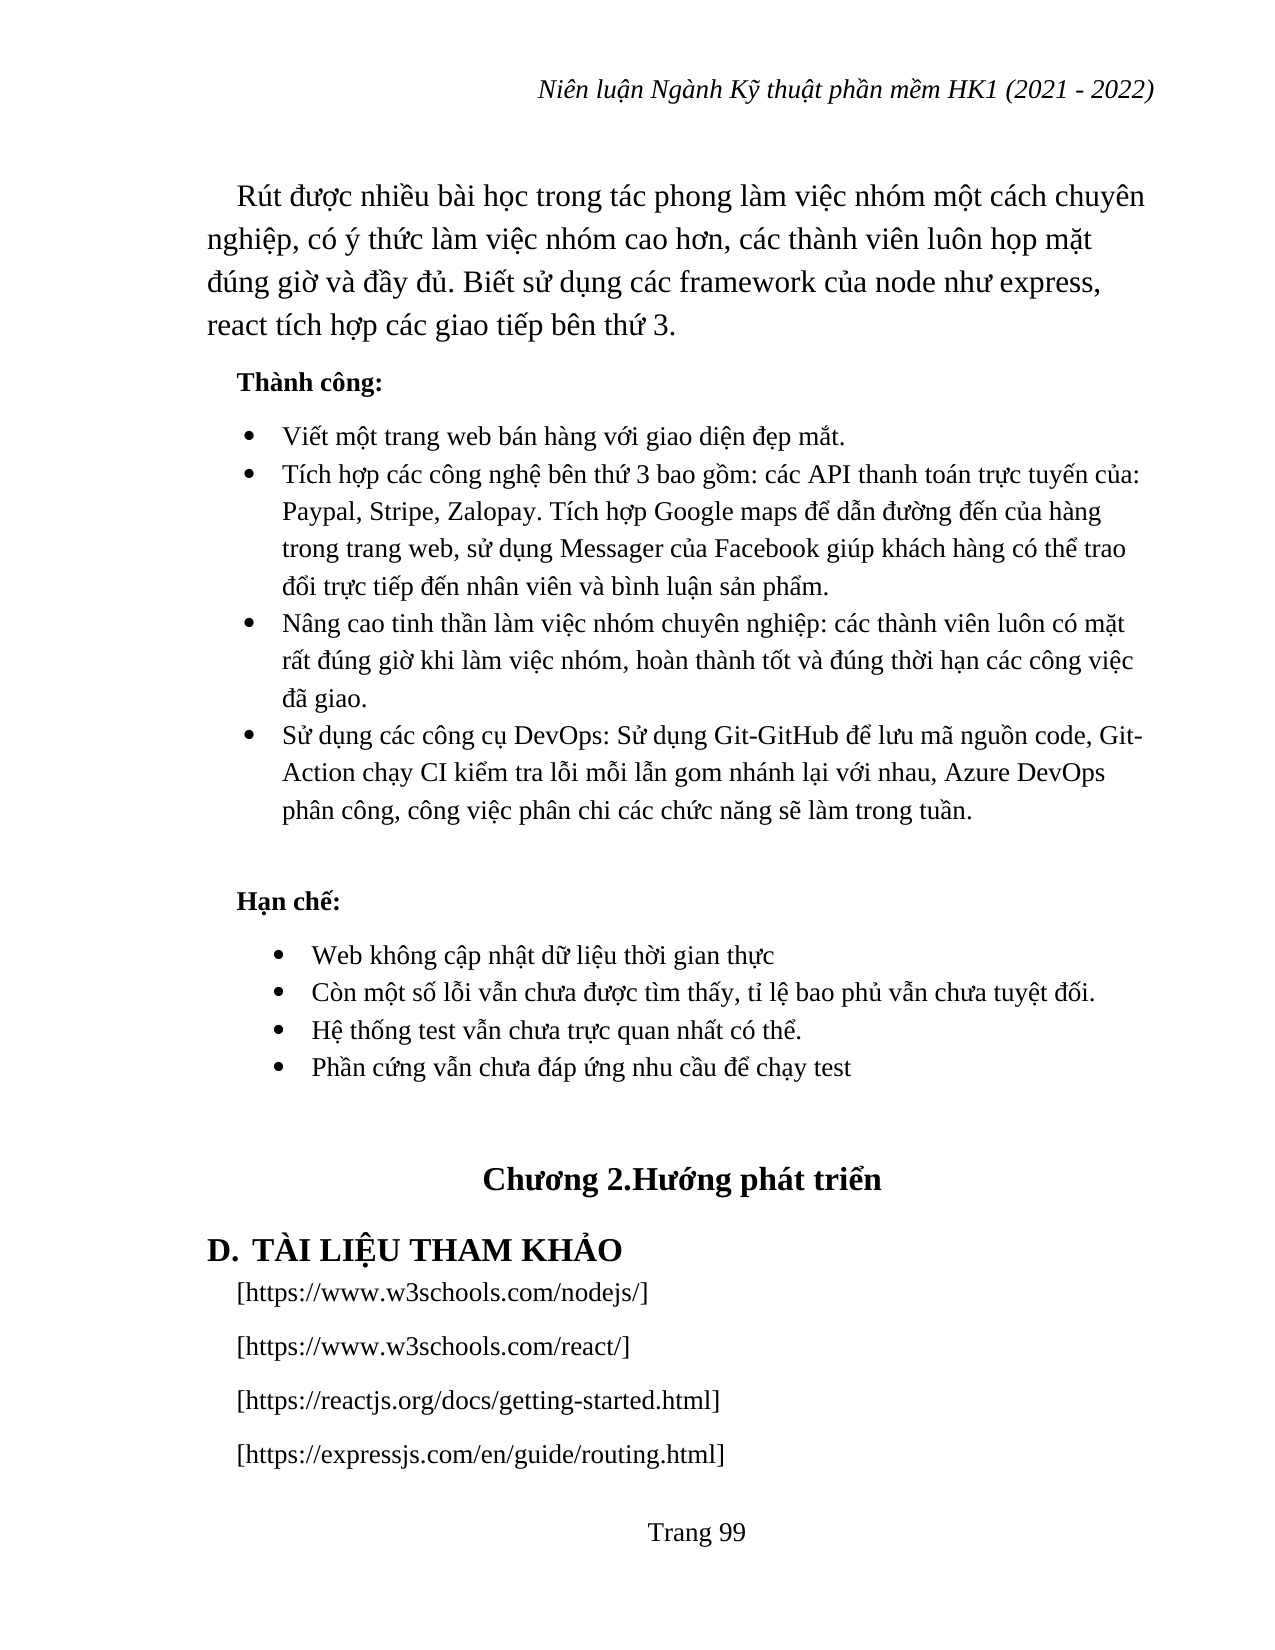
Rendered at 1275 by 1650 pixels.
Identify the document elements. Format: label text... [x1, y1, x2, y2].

list Web không cập nhật dữ liệu thời gian thực [274, 939, 1157, 970]
text [https://www.w3schools.com/nodejs/] [207, 1276, 1157, 1308]
text [https://www.w3schools.com/react/] [207, 1330, 1157, 1362]
text Thành công: [207, 366, 1157, 397]
subtitle Hướng phát triển [207, 1159, 1157, 1198]
list Tích hợp các công nghệ bên thứ 3 bao gồm: các API thanh toán trực tuyến của: Paypal, Stripe, Zalopay. Tích hợp Google maps để dẫn đường đến của hàng trong trang web, sử dụng Messager của Facebook giúp khách hàng có thể trao đổi trực tiếp đến nhân viên và bình luận sản phẩm. [244, 458, 1157, 601]
list Sử dụng các công cụ DevOps: Sử dụng Git-GitHub để lưu mã nguồn code, Git-Action chạy CI kiểm tra lỗi mỗi lẫn gom nhánh lại với nhau, Azure DevOps phân công, công việc phân chi các chức năng sẽ làm trong tuần. [244, 719, 1157, 825]
text [https://reactjs.org/docs/getting-started.html] [207, 1384, 1157, 1416]
text [https://expressjs.com/en/guide/routing.html] [207, 1438, 1157, 1469]
list Nâng cao tinh thần làm việc nhóm chuyên nghiệp: các thành viên luôn có mặt rất đúng giờ khi làm việc nhóm, hoàn thành tốt và đúng thời hạn các công việc đã giao. [244, 607, 1157, 713]
text Hạn chế: [207, 885, 1157, 916]
list Hệ thống test vẫn chưa trực quan nhất có thể. [274, 1014, 1157, 1045]
list Phần cứng vẫn chưa đáp ứng nhu cầu để chạy test [274, 1051, 1157, 1083]
list Viết một trang web bán hàng với giao diện đẹp mắt. [244, 420, 1157, 452]
list Còn một số lỗi vẫn chưa được tìm thấy, tỉ lệ bao phủ vẫn chưa tuyệt đối. [274, 976, 1157, 1008]
subtitle Tài liệu tham khảo [207, 1231, 1157, 1269]
text Rút được nhiều bài học trong tác phong làm việc nhóm một cách chuyên nghiệp, có ý thức làm việc nhóm cao hơn, các thành viên luôn họp mặt đúng giờ và đầy đủ. Biết sử dụng các framework của node như express, react tích hợp các giao tiếp bên thứ 3. [207, 177, 1157, 342]
